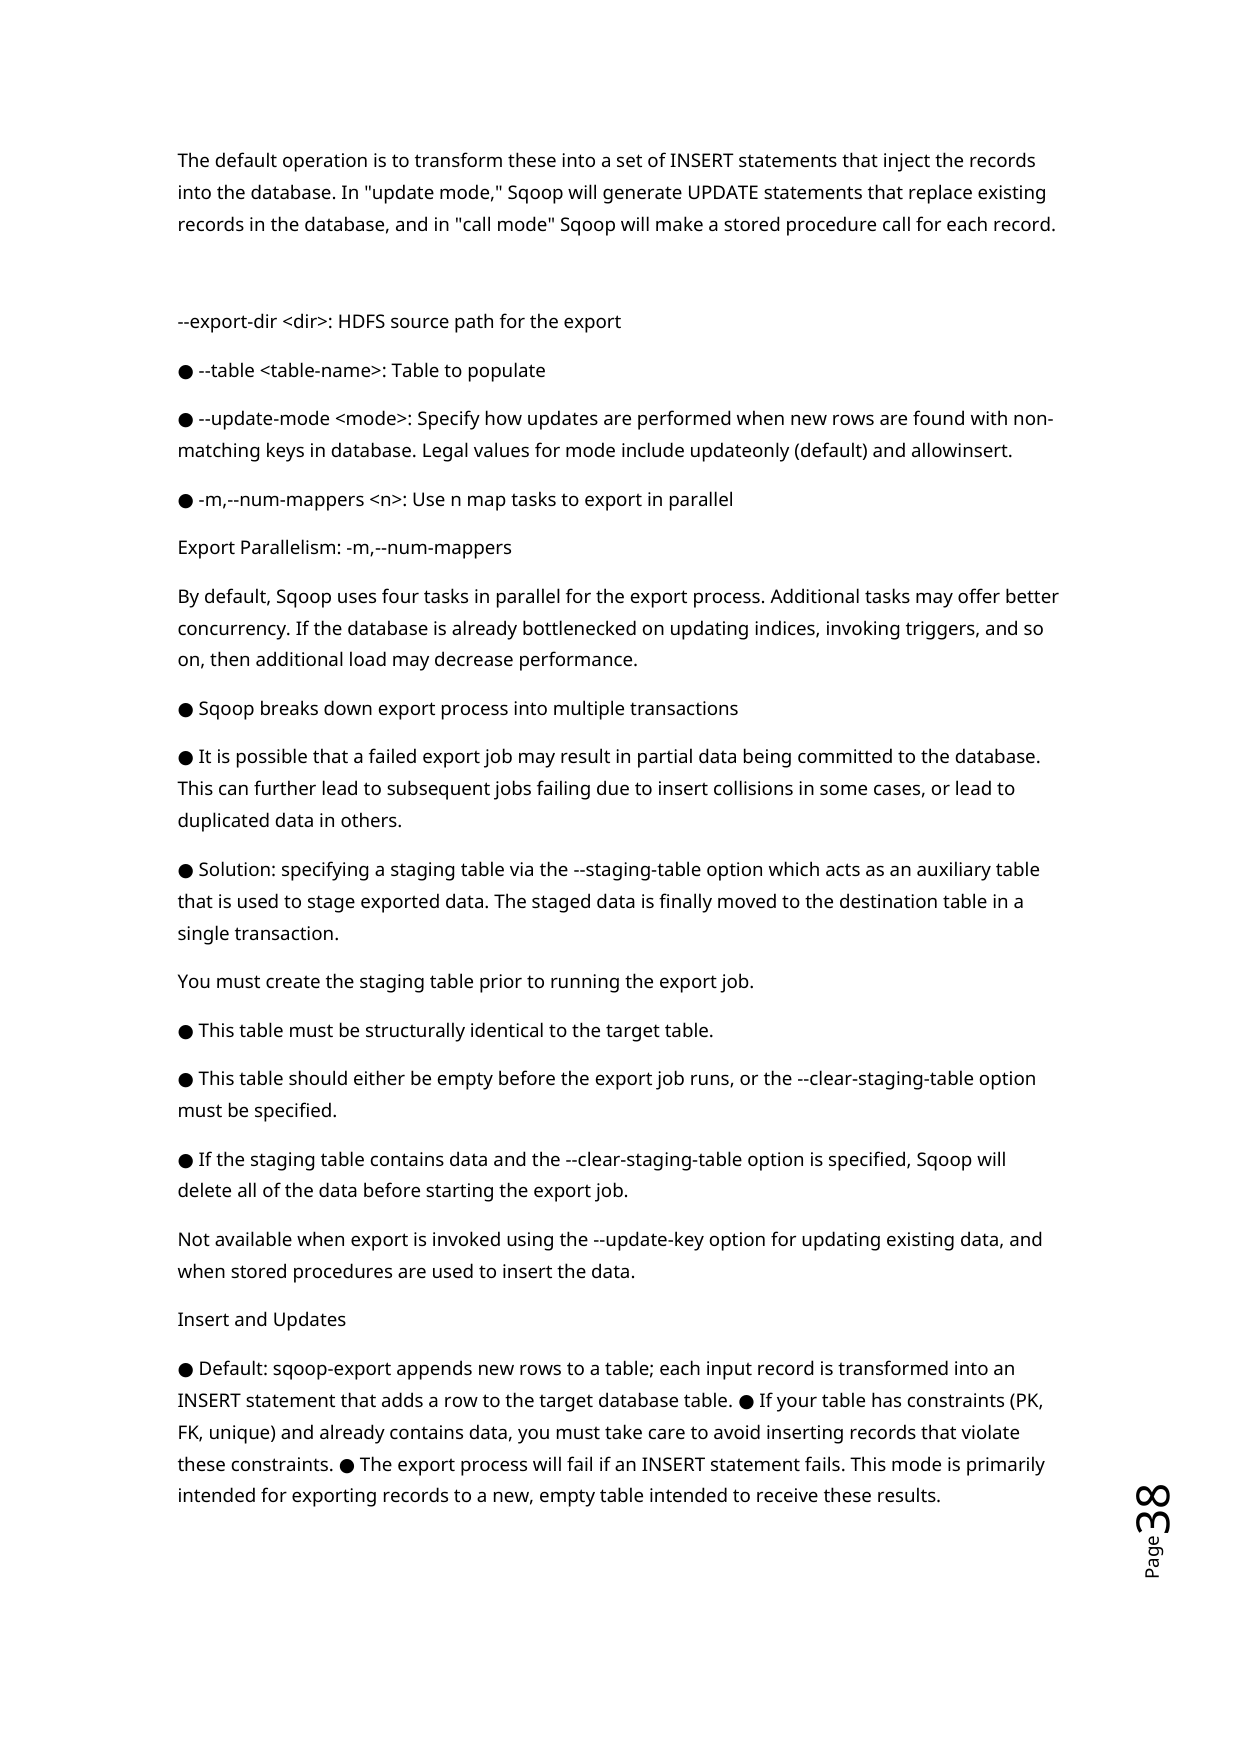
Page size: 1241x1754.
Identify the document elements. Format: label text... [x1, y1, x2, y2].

text ● --update-mode <mode>: Specify how updates are performed when new rows are found with non-matching keys in database. Legal values for mode include updateonly (default) and allowinsert. [177, 406, 1063, 463]
text ● This table should either be empty before the export job runs, or the --clear-staging-table option must be specified. [177, 1066, 1063, 1123]
text --export-dir <dir>: HDFS source path for the export [177, 308, 1063, 334]
text Insert and Updates [177, 1307, 1063, 1332]
text You must create the staging table prior to running the export job. [177, 968, 1063, 994]
text By default, Sqoop uses four tasks in parallel for the export process. Additional tasks may offer better concurrency. If the database is already bottlenecked on updating indices, invoking triggers, and so on, then additional load may decrease performance. [177, 583, 1063, 672]
text ● Solution: specifying a staging table via the --staging-table option which acts as an auxiliary table that is used to stage exported data. The staged data is finally moved to the destination table in a single transaction. [177, 856, 1063, 945]
text ● If the staging table contains data and the --clear-staging-table option is specified, Sqoop will delete all of the data before starting the export job. [177, 1146, 1063, 1203]
text ● -m,--num-mappers <n>: Use n map tasks to export in parallel [177, 486, 1063, 511]
text ● Sqoop breaks down export process into multiple transactions [177, 695, 1063, 721]
text ● Default: sqoop-export appends new rows to a table; each input record is transformed into an INSERT statement that adds a row to the target database table. ● If your table has constraints (PK, FK, unique) and already contains data, you must take care to avoid inserting records that violate these constraints. ● The export process will fail if an INSERT statement fails. This mode is primarily intended for exporting records to a new, empty table intended to receive these results. [177, 1355, 1063, 1508]
text Not available when export is invoked using the --update-key option for updating existing data, and when stored procedures are used to insert the data. [177, 1226, 1063, 1284]
text ● --table <table-name>: Table to populate [177, 357, 1063, 382]
text ● It is possible that a failed export job may result in partial data being committed to the database. This can further lead to subsequent jobs failing due to insert collisions in some cases, or lead to duplicated data in others. [177, 744, 1063, 833]
text Export Parallelism: -m,--num-mappers [177, 534, 1063, 560]
text ● This table must be structurally identical to the target table. [177, 1017, 1063, 1042]
text The default operation is to transform these into a set of INSERT statements that inject the records into the database. In "update mode," Sqoop will generate UPDATE statements that replace existing records in the database, and in "call mode" Sqoop will make a stored procedure call for each record. [177, 148, 1063, 237]
